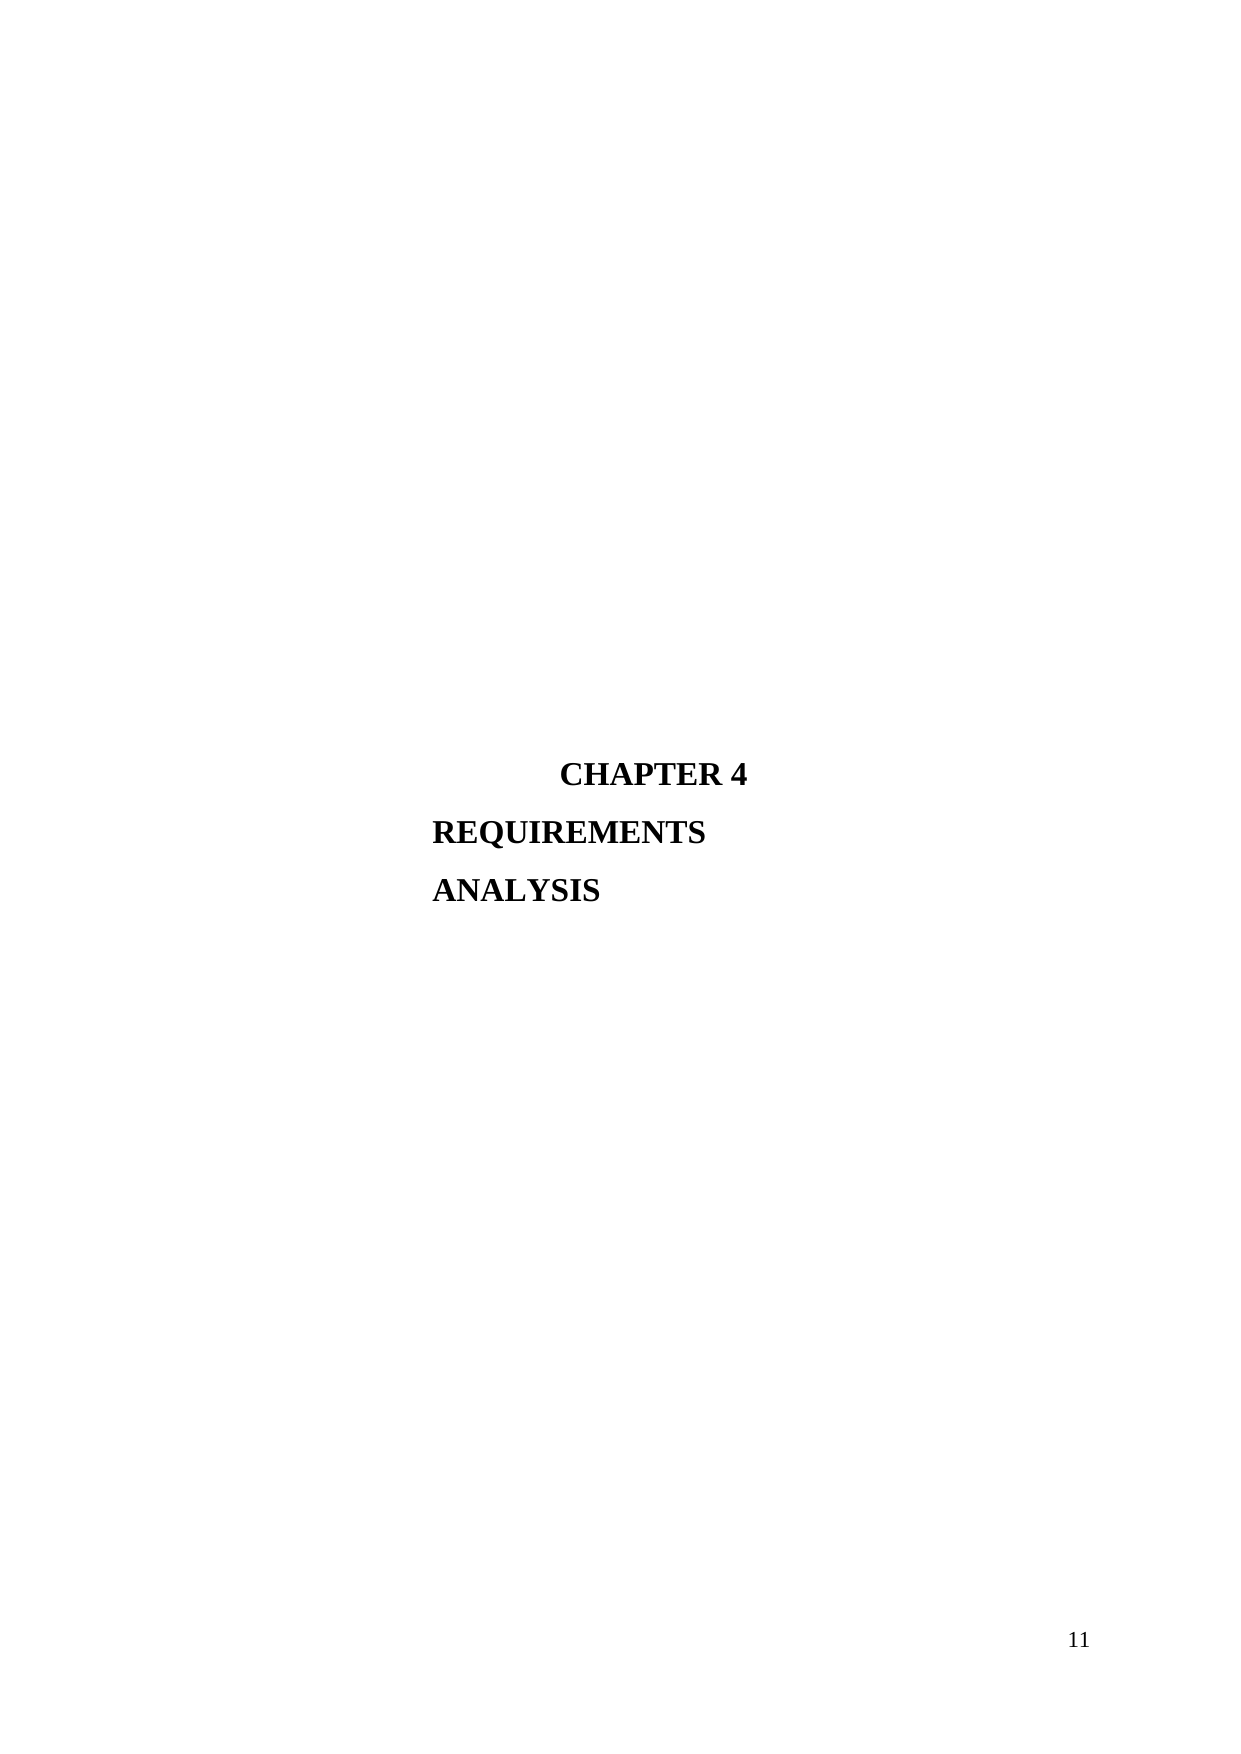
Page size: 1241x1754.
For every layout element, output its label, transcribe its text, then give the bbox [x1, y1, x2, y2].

subtitle CHAPTER 4 REQUIREMENTS ANALYSIS [432, 754, 883, 908]
